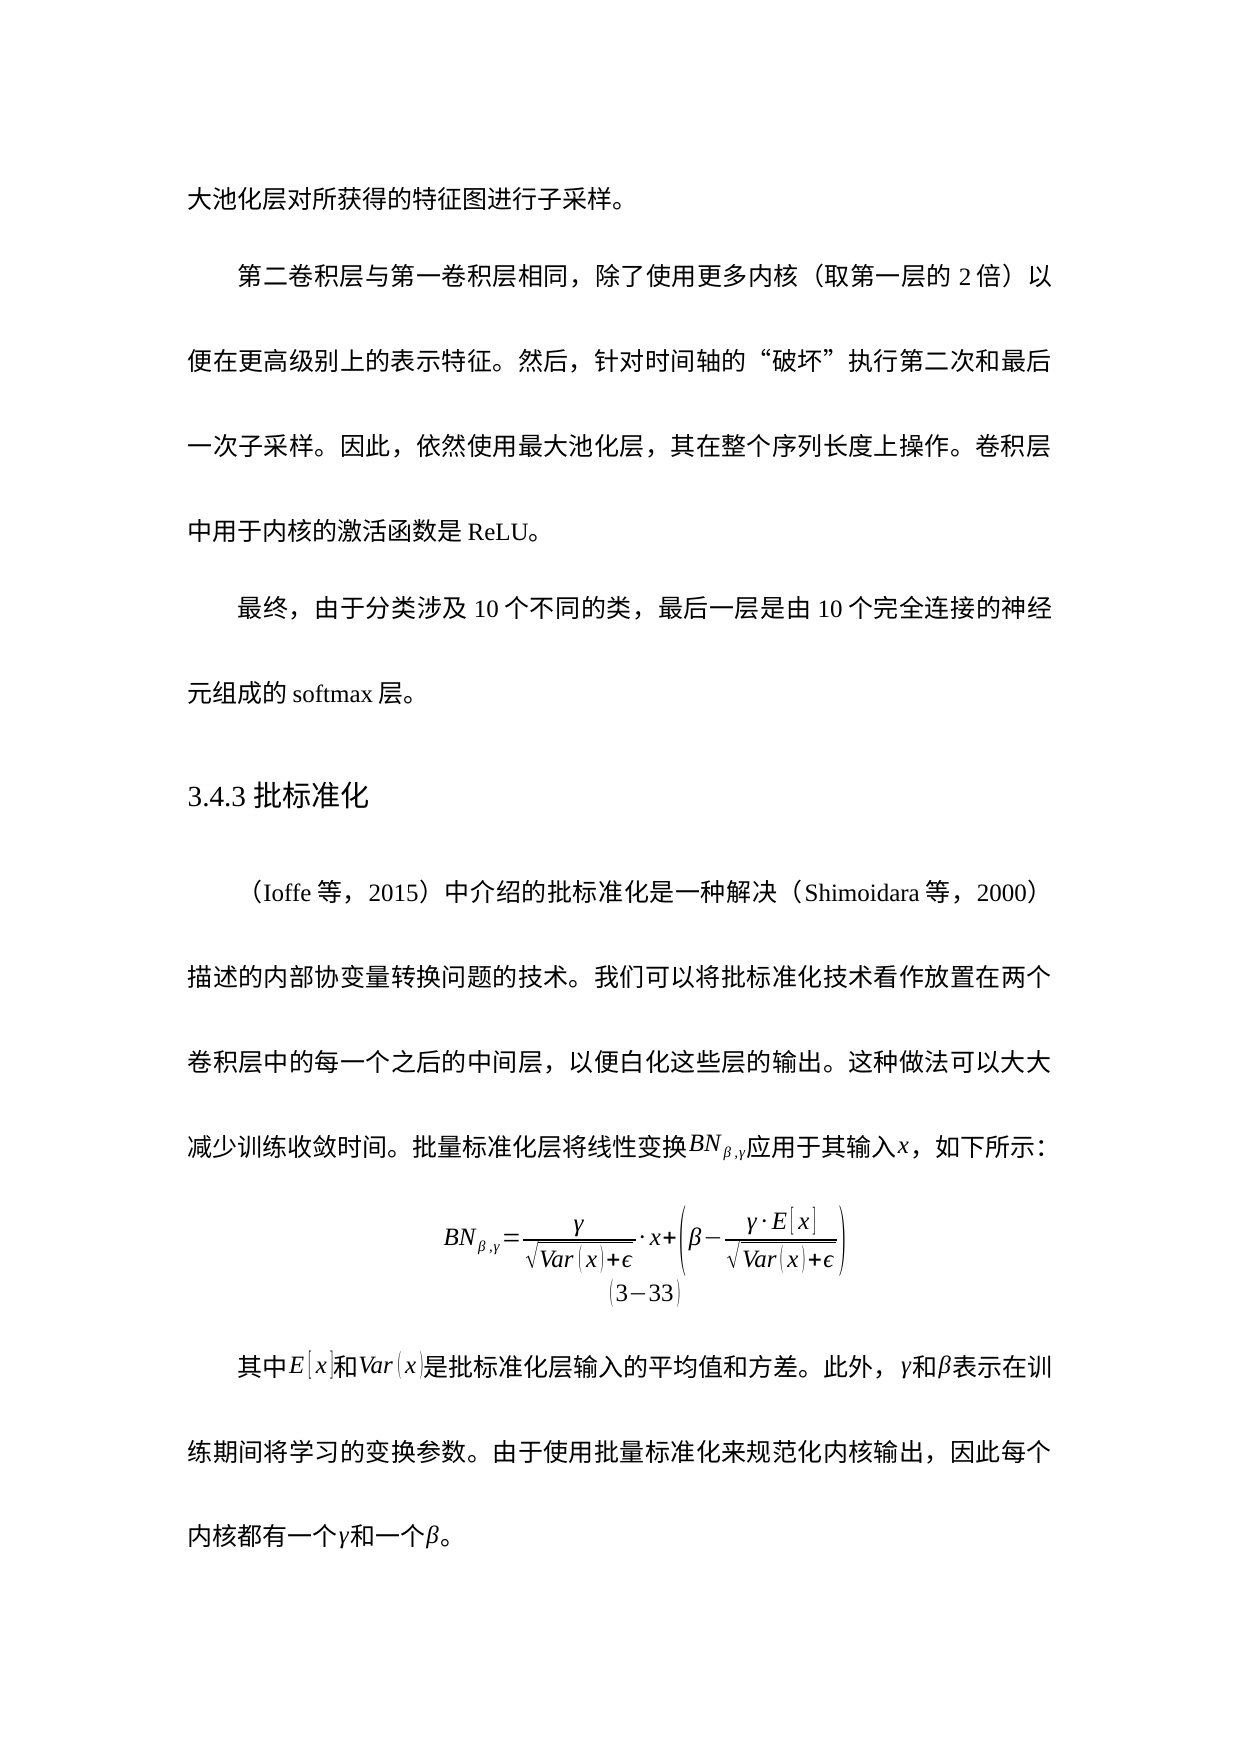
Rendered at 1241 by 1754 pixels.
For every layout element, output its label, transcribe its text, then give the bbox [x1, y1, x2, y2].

text 第二卷积层与第一卷积层相同，除了使用更多内核（取第一层的2倍）以便在更高级别上的表示特征。然后，针对时间轴的“破坏”执行第二次和最后一次子采样。因此，依然使用最大池化层，其在整个序列长度上操作。卷积层中用于内核的激活函数是ReLU。 [187, 241, 1053, 563]
subtitle 3.4.3 批标准化 [187, 759, 1053, 827]
text 其中和是批标准化层输入的平均值和方差。此外，和表示在训练期间将学习的变换参数。由于使用批量标准化来规范化内核输出，因此每个内核都有一个和一个。 [187, 1331, 1053, 1569]
text 最终，由于分类涉及10个不同的类，最后一层是由10个完全连接的神经元组成的softmax层。 [187, 572, 1053, 725]
text （Ioffe等，2015）中介绍的批标准化是一种解决（Shimoidara等，2000）描述的内部协变量转换问题的技术。我们可以将批标准化技术看作放置在两个卷积层中的每一个之后的中间层，以便白化这些层的输出。这种做法可以大大减少训练收敛时间。批量标准化层将线性变换应用于其输入，如下所示： [187, 857, 1053, 1179]
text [187, 164, 1053, 232]
